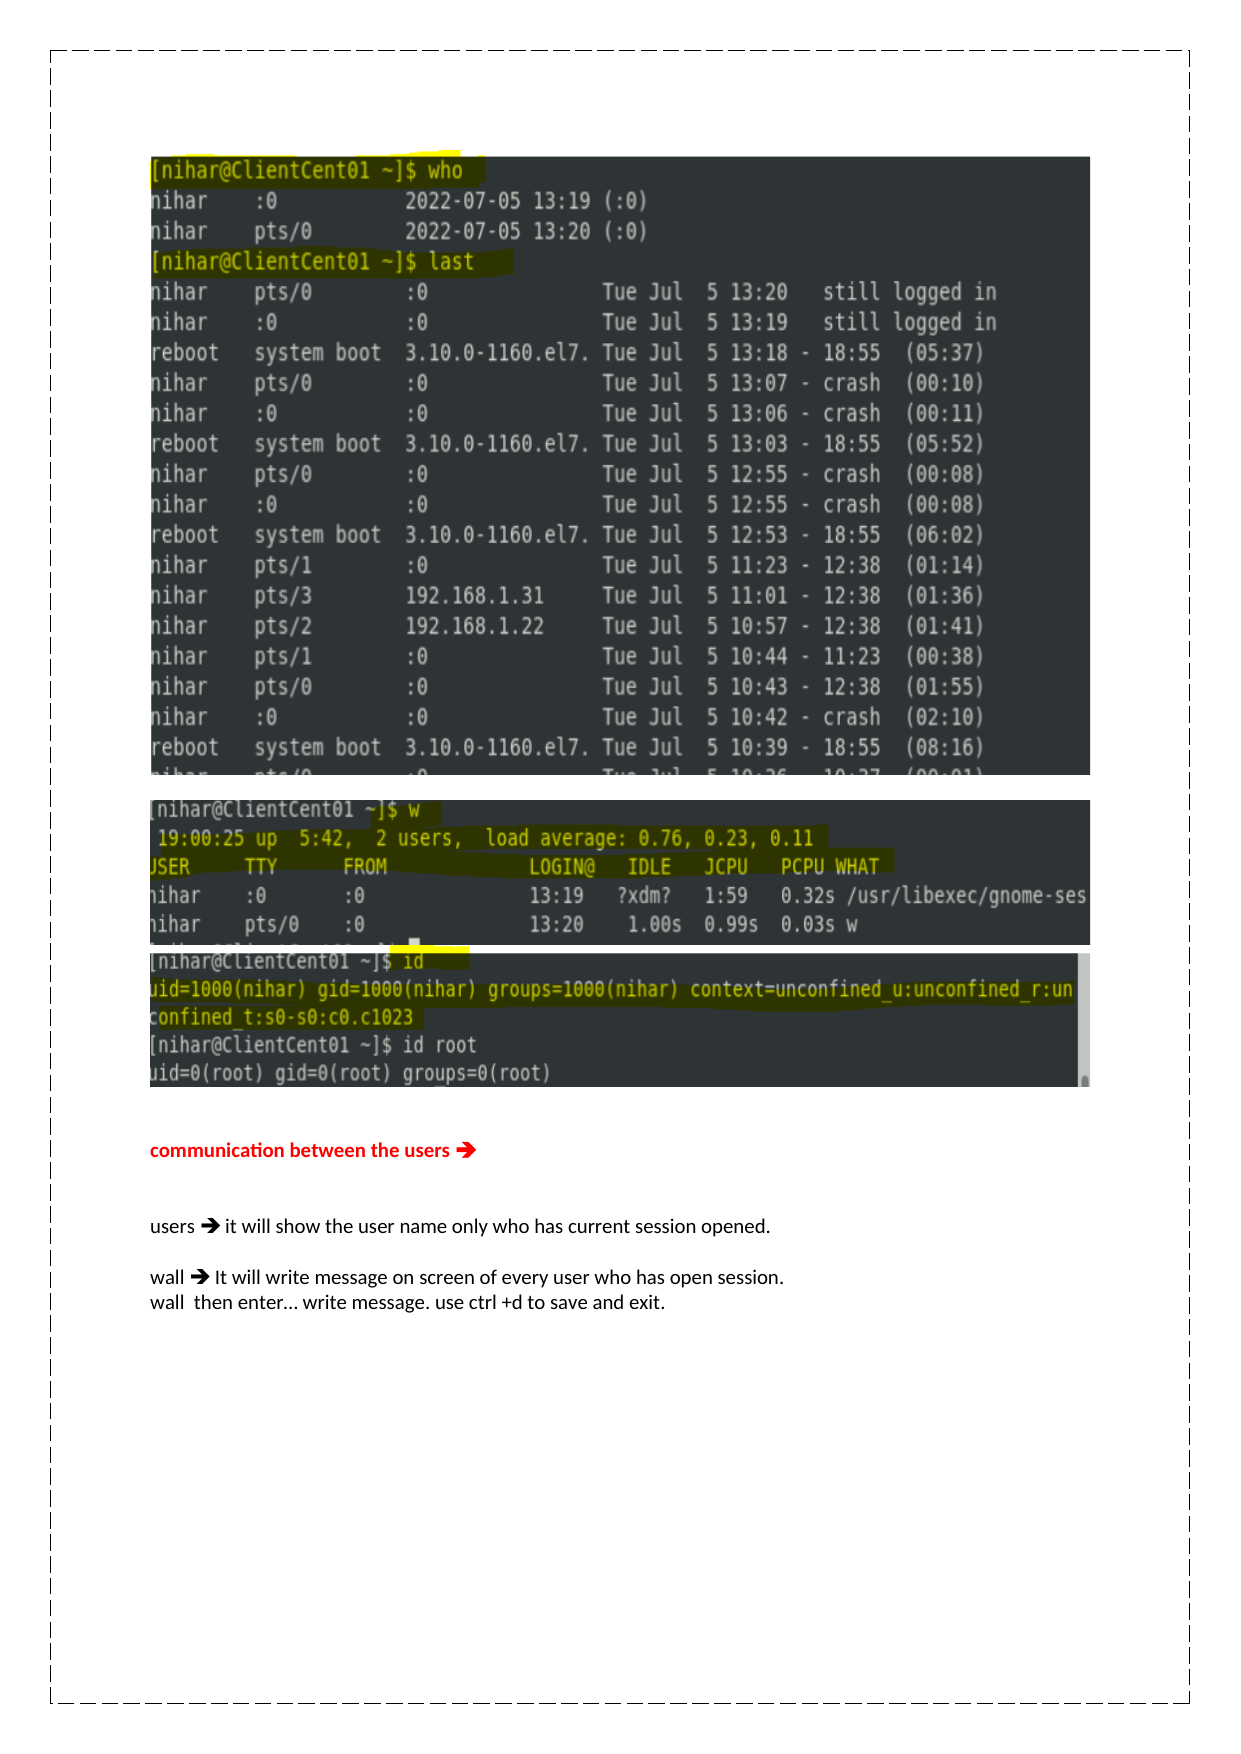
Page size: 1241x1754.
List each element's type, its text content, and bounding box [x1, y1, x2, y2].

text communication between the users [150, 1137, 1090, 1162]
picture [150, 800, 1091, 1087]
picture [150, 150, 1091, 775]
text wall It will write message on screen of every user who has open session. [150, 1264, 1090, 1289]
text users it will show the user name only who has current session opened. [150, 1213, 1090, 1239]
text wall then enter… write message. use ctrl +d to save and exit. [150, 1289, 1090, 1315]
